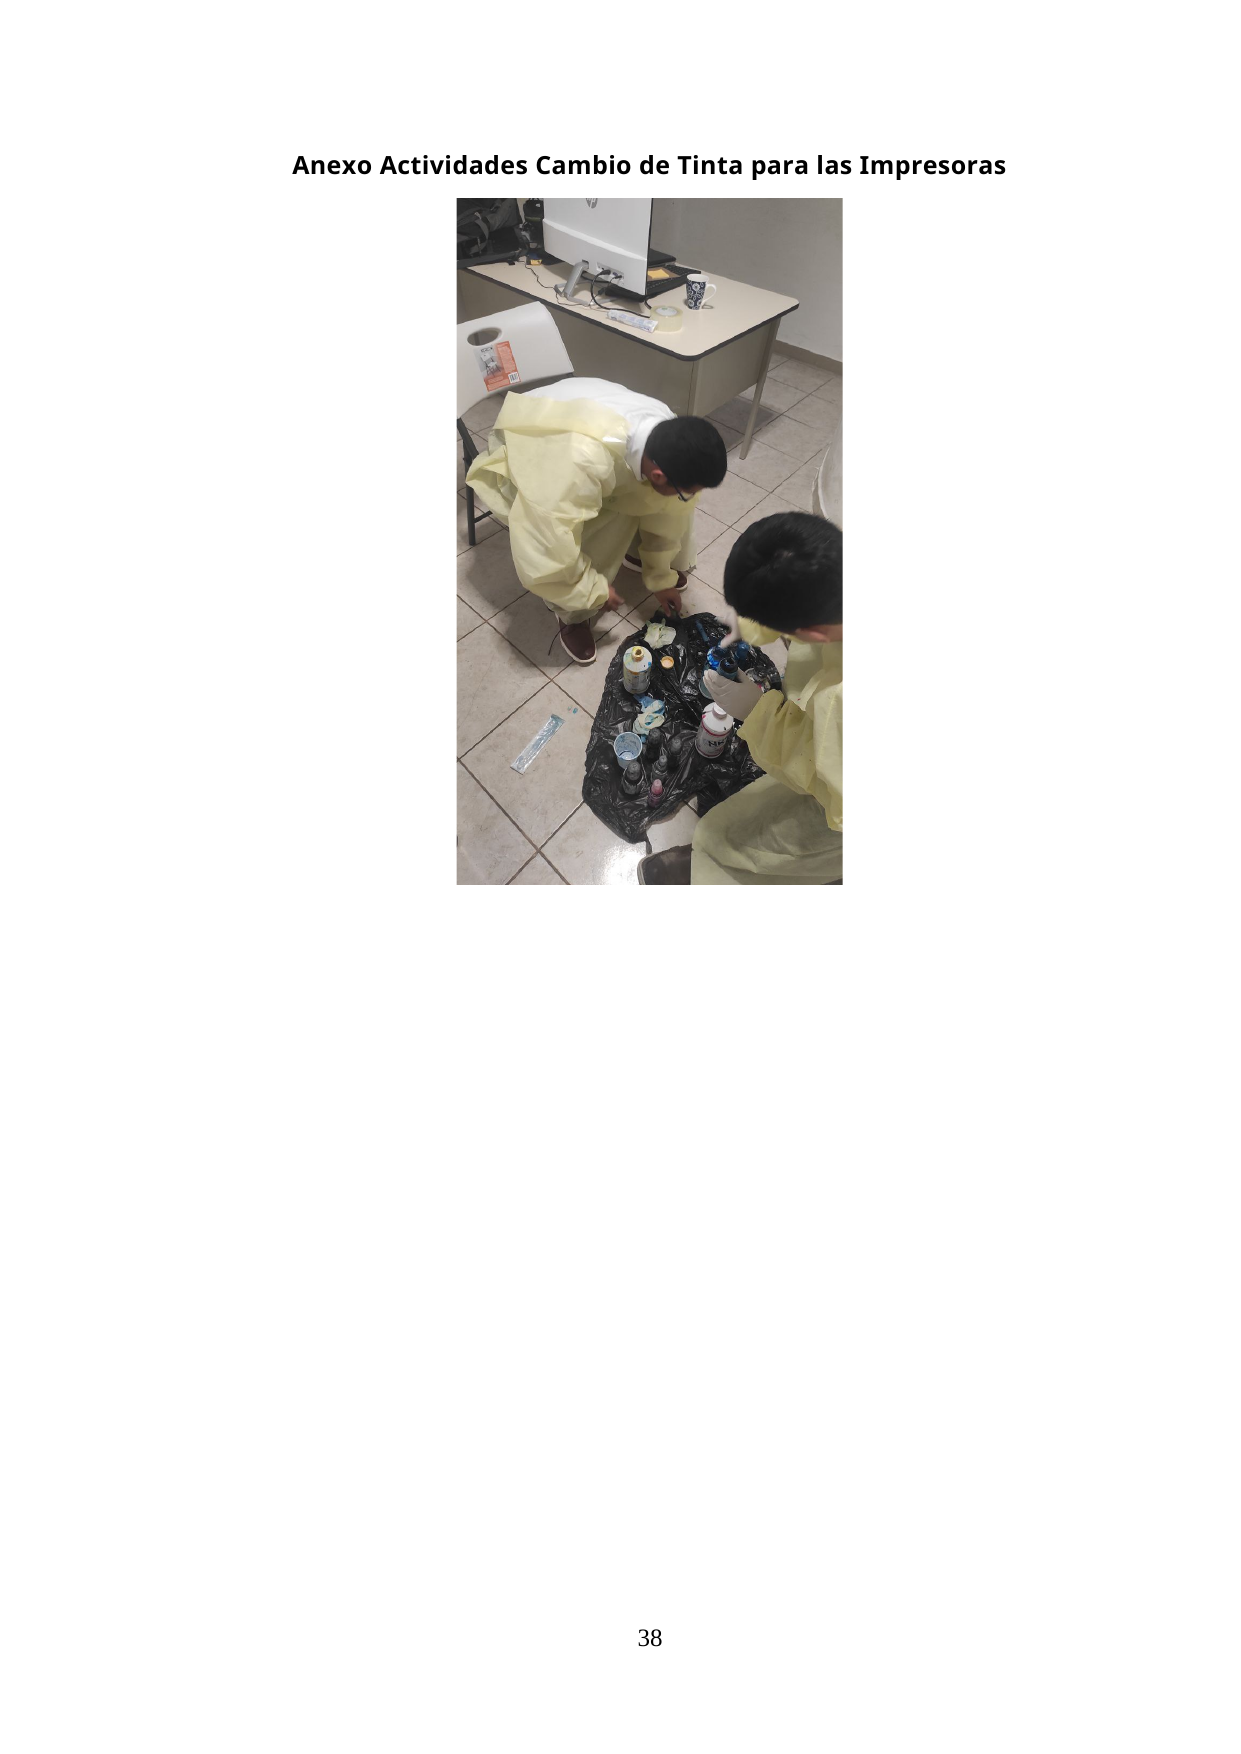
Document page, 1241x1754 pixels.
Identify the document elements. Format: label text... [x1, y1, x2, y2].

picture [456, 198, 843, 885]
text Anexo Actividades Cambio de Tinta para las Impresoras [177, 148, 1092, 182]
